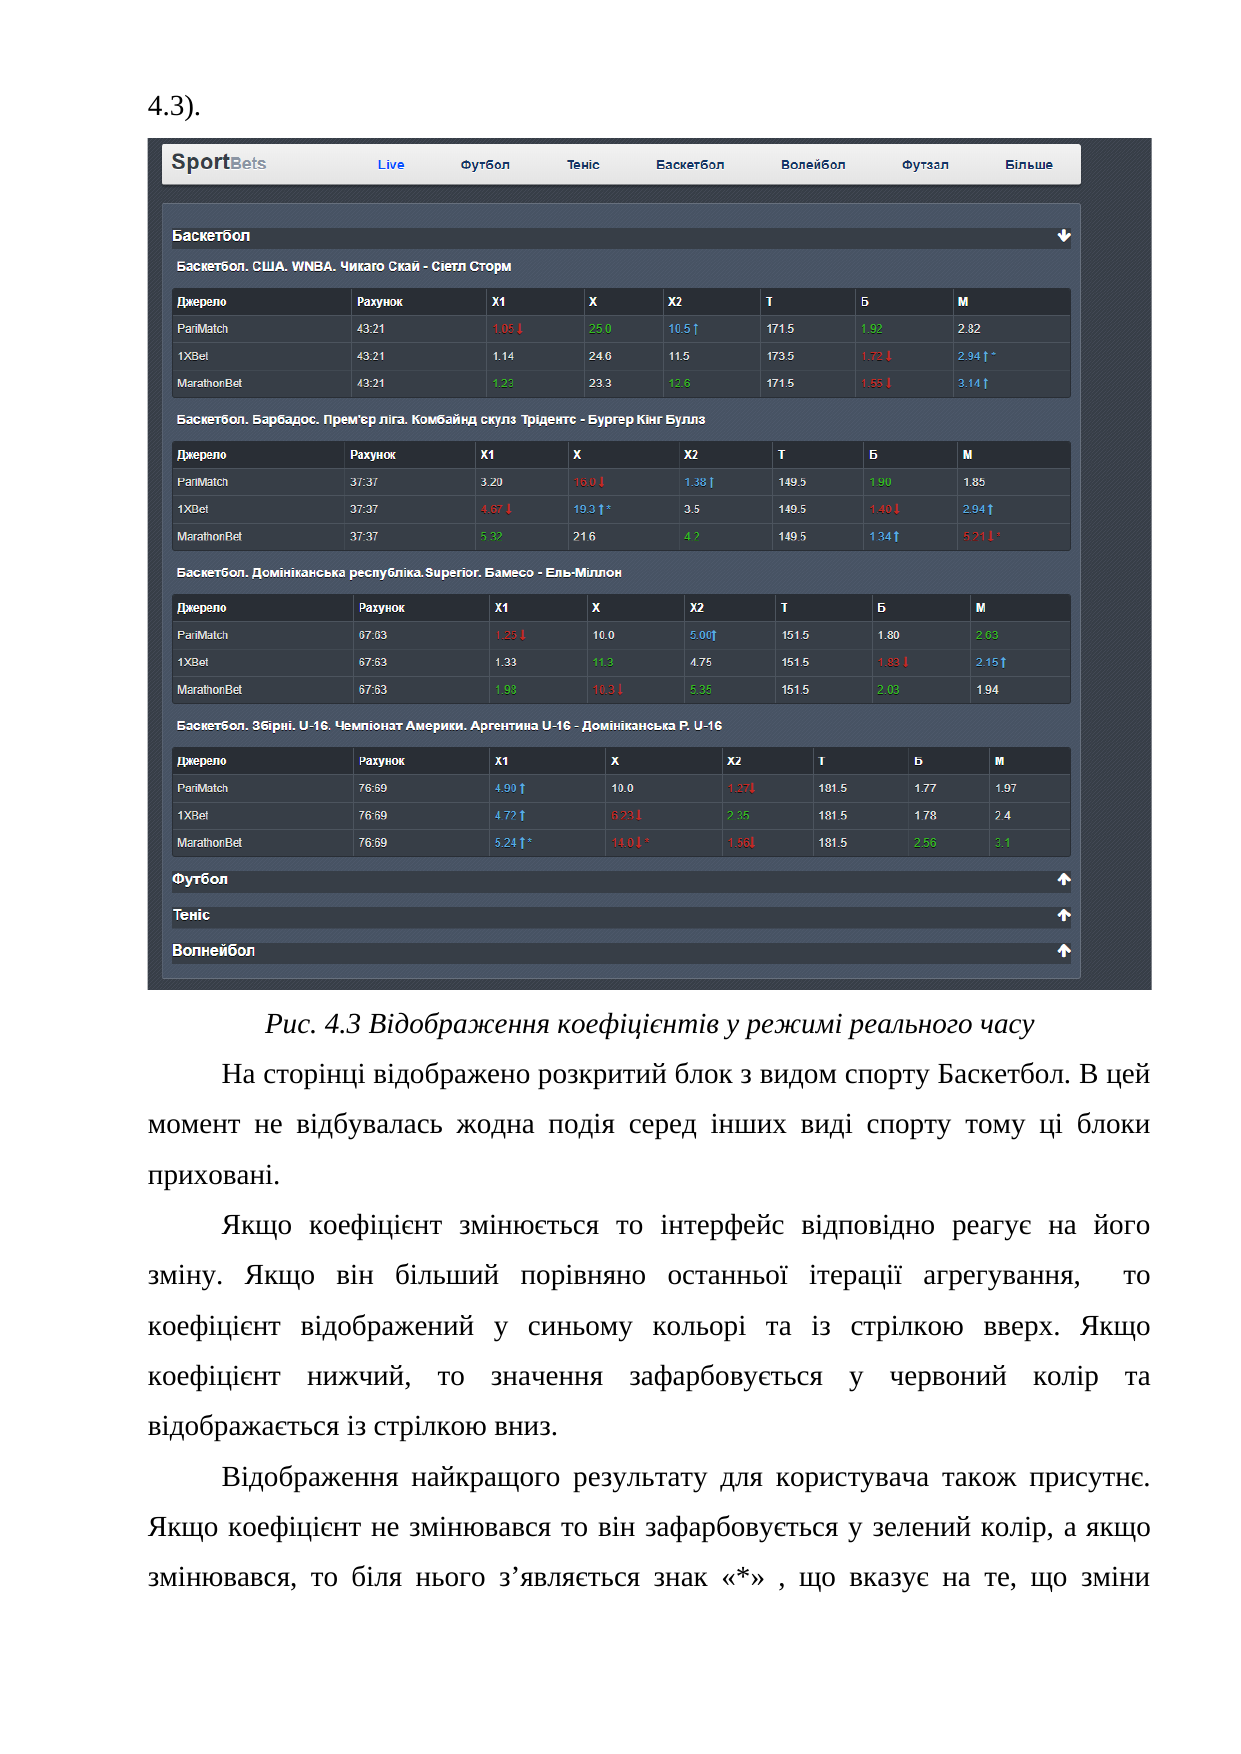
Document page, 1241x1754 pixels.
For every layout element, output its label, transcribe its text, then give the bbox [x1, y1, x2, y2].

picture [147, 138, 1152, 990]
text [148, 88, 1152, 138]
text На сторінці відображено розкритий блок з видом спорту Баскетбол. В цей момент не відбувалась жодна подія серед інших виді спорту тому ці блоки приховані. [148, 1056, 1152, 1190]
text Якщо коефіцієнт змінюється то інтерфейс відповідно реагує на його зміну. Якщо він більший порівняно останньої ітерації агрегування, то коефіцієнт відображений у синьому кольорі та із стрілкою вверх. Якщо коефіцієнт нижчий, то значення зафарбовується у червоний колір та відображається із стрілкою вниз. [148, 1207, 1152, 1442]
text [148, 1459, 1152, 1593]
text Рис. 4.3 Відображення коефіцієнтів у режимі реального часу [88, 1006, 1152, 1039]
